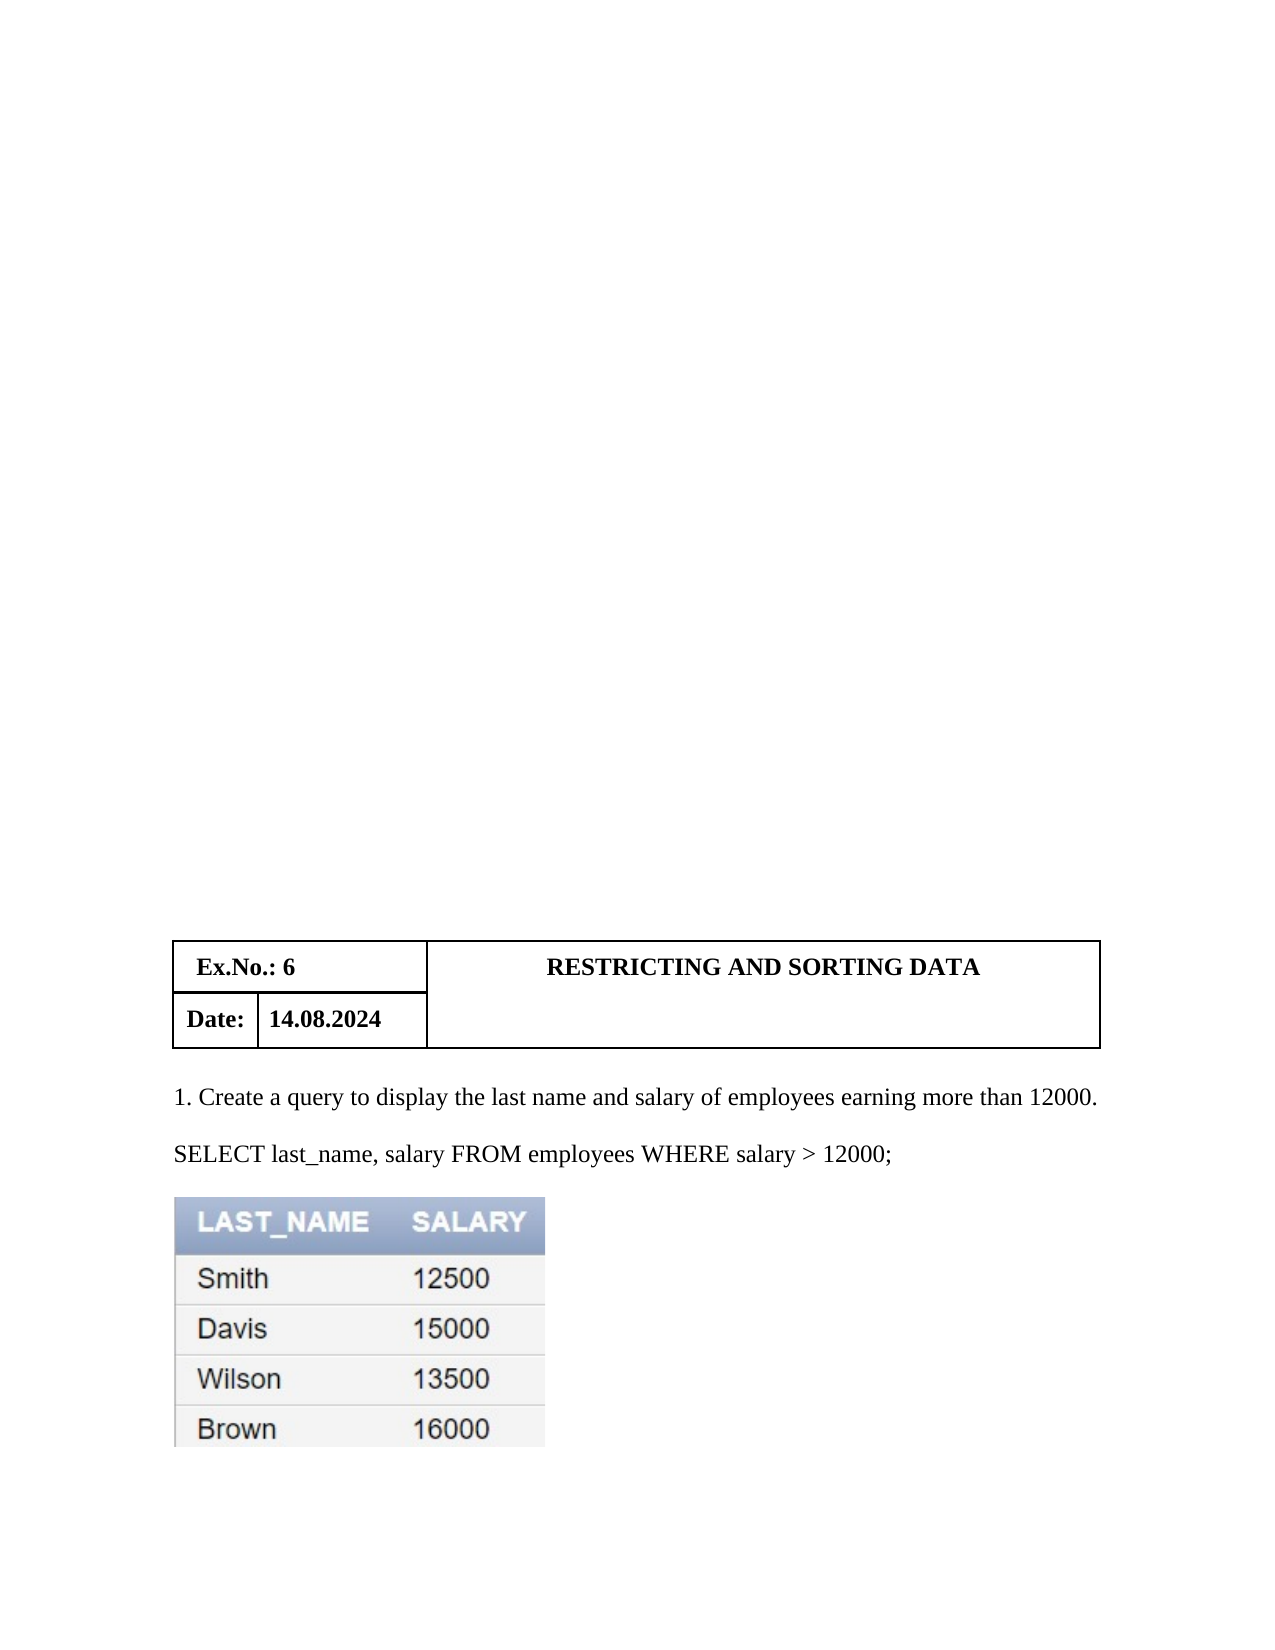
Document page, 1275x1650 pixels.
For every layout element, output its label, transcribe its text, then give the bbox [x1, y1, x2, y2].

table_cell Date: [174, 994, 257, 1047]
table_header RESTRICTING AND SORTING DATA [428, 942, 1099, 1047]
table_header Ex.No.: 6 [174, 942, 426, 991]
table_cell 14.08.2024 [259, 994, 426, 1047]
picture [173, 1197, 546, 1447]
text SELECT last_name, salary FROM employees WHERE salary > 12000; [173, 1139, 1125, 1168]
text 1. Create a query to display the last name and salary of employees earning more than 12000. [173, 1082, 1125, 1111]
